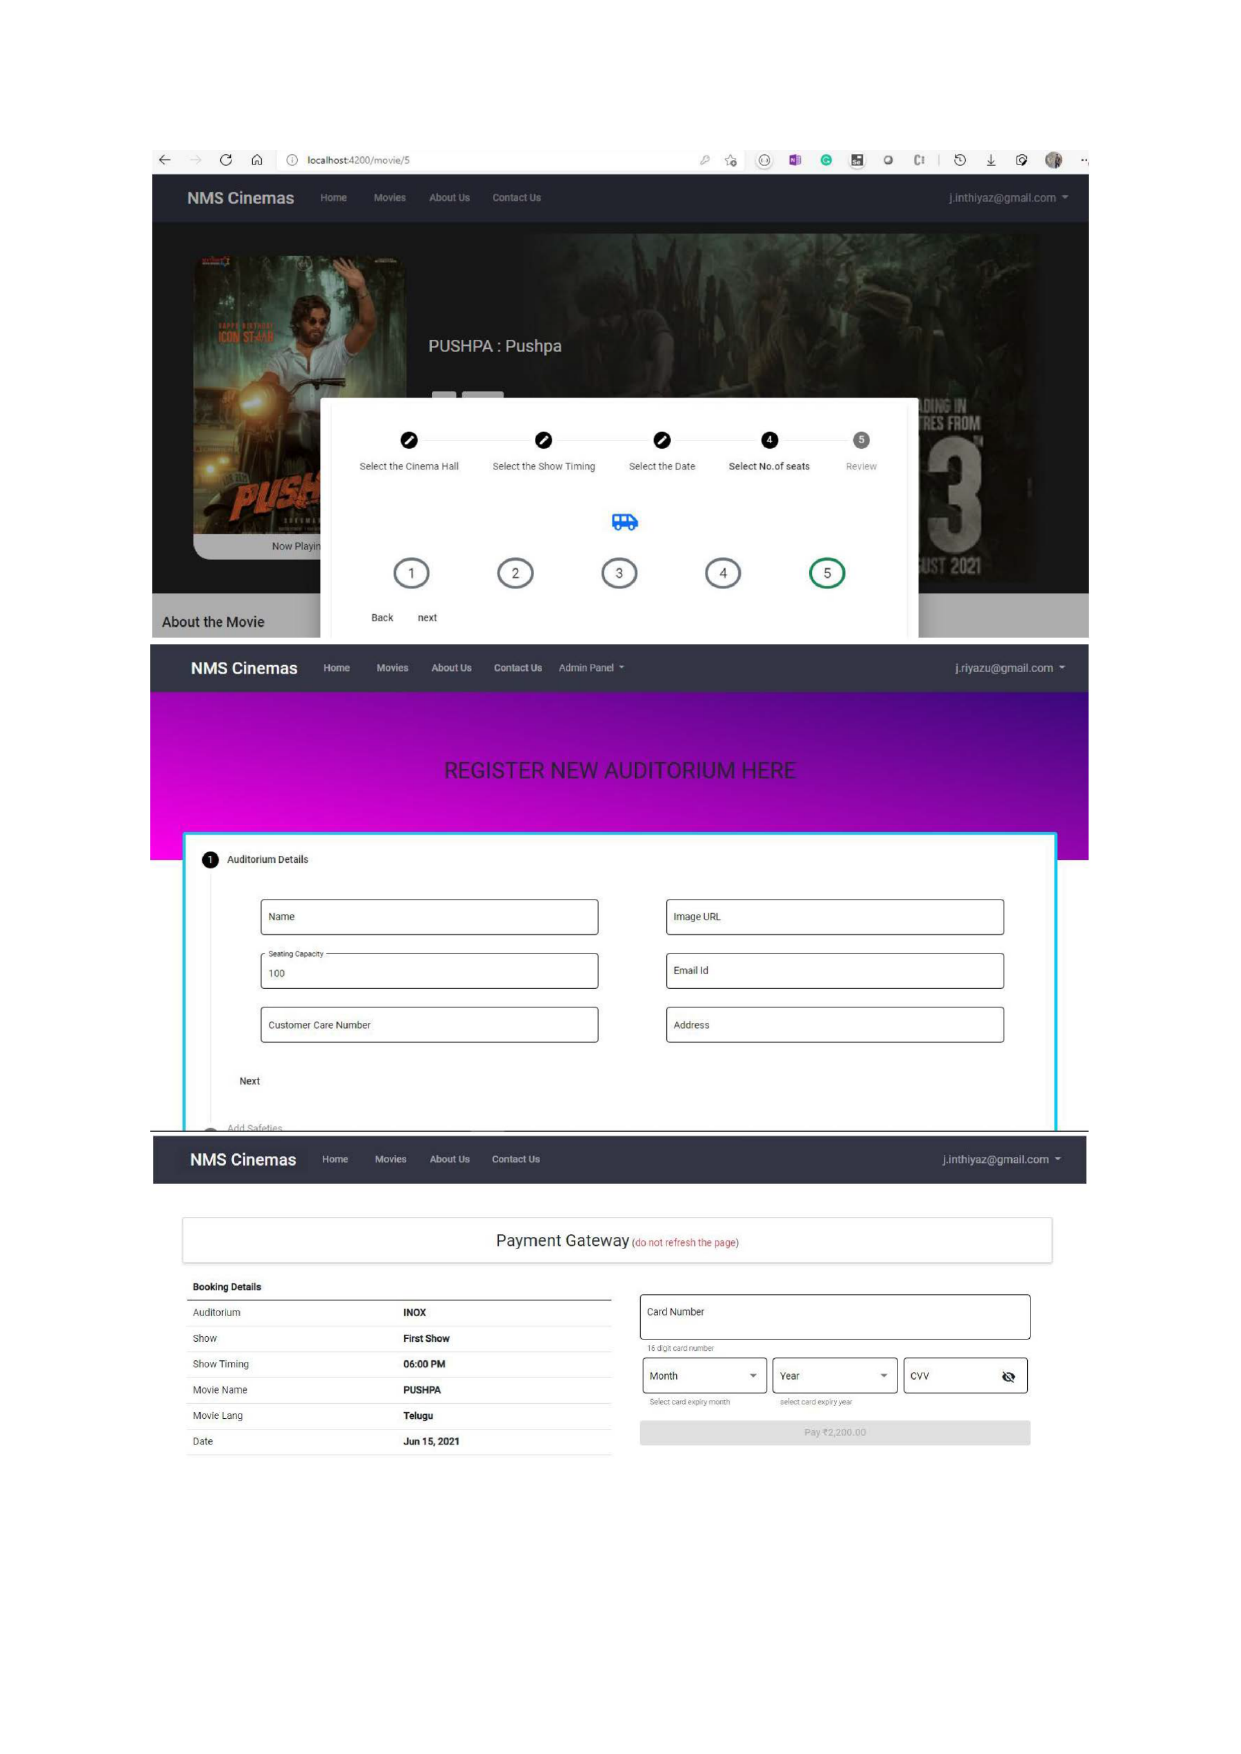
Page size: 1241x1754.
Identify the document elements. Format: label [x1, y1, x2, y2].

picture [150, 644, 1091, 1134]
picture [150, 1135, 1091, 1585]
picture [150, 150, 1091, 643]
